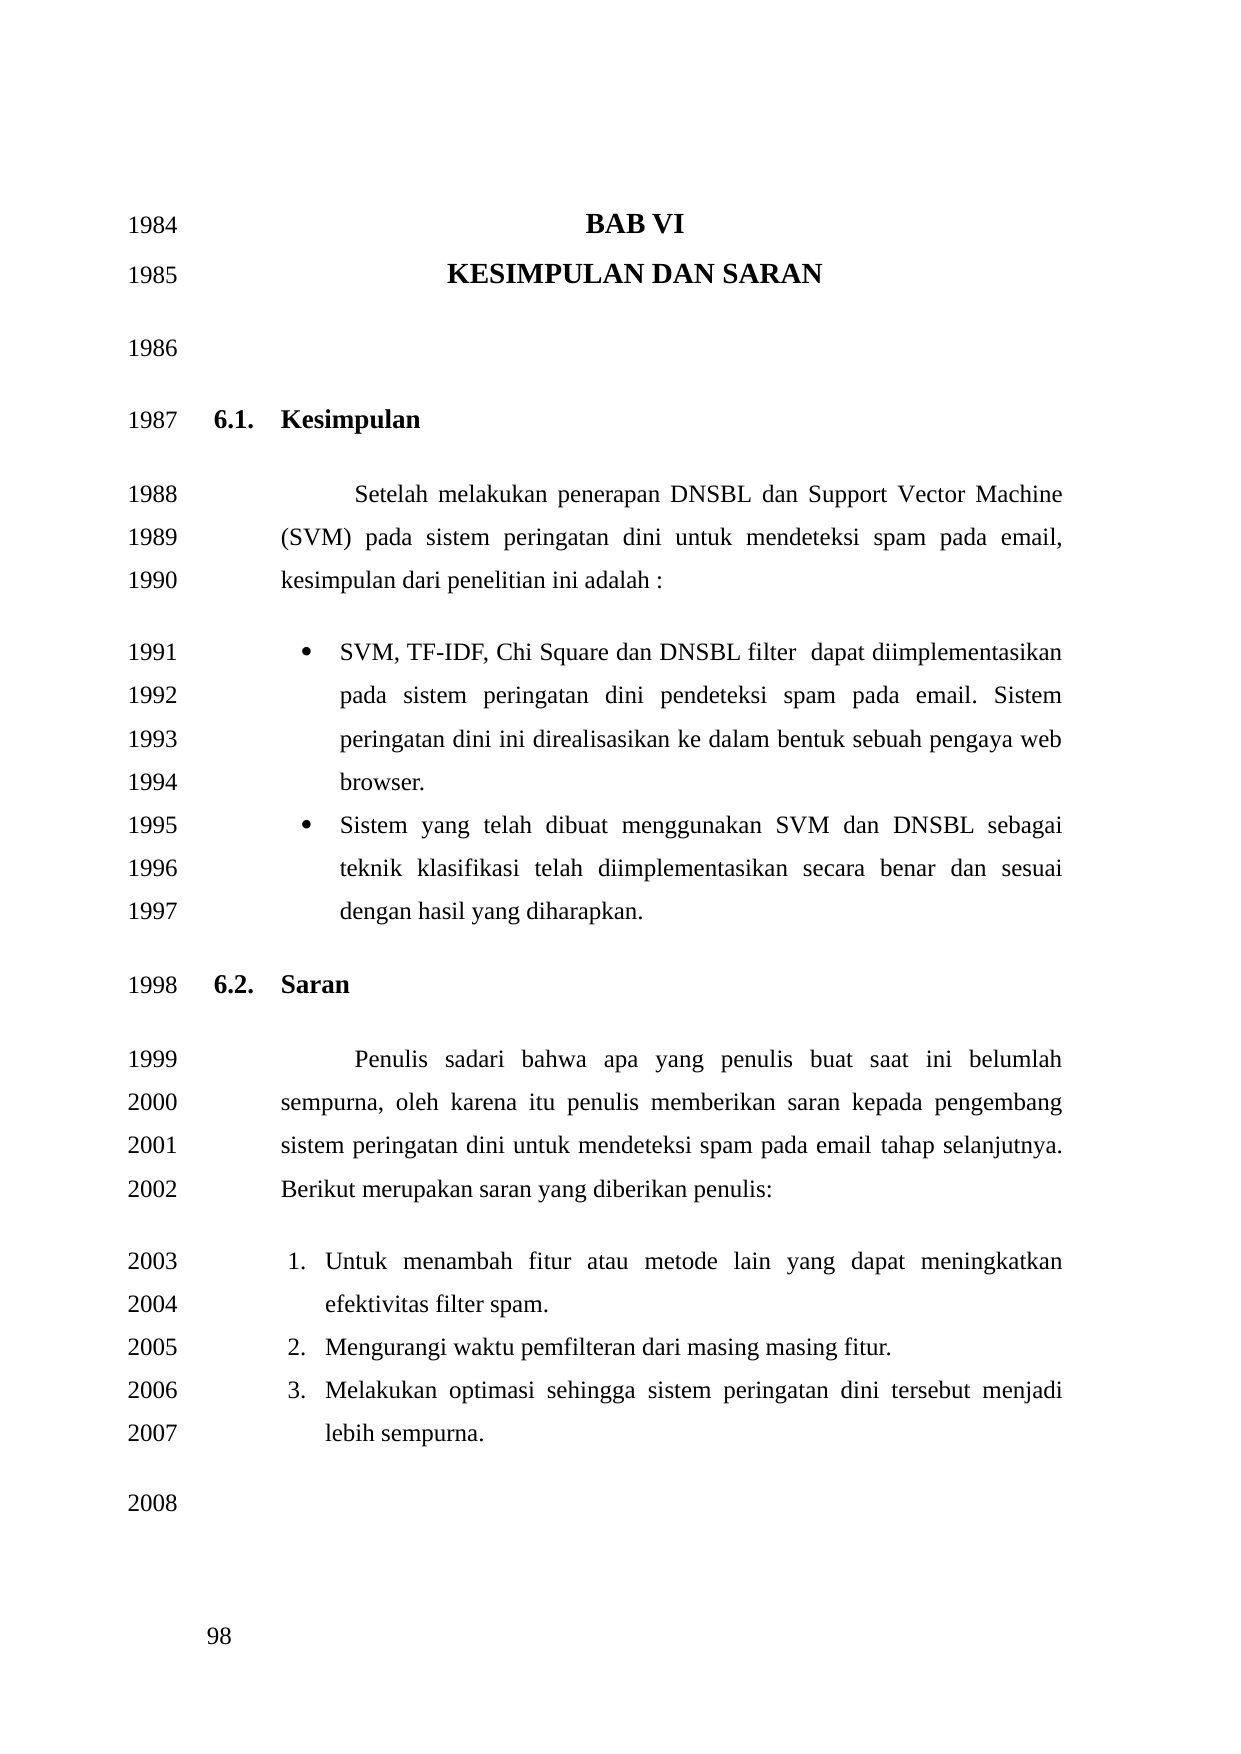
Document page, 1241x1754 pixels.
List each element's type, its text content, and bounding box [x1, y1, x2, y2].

subtitle Kesimpulan [213, 403, 1063, 434]
list Untuk menambah fitur atau metode lain yang dapat meningkatkan efektivitas filter spam. [287, 1246, 1063, 1318]
subtitle Saran [213, 968, 1063, 1000]
subtitle BAB VI KESIMPULAN DAN SARAN [207, 206, 1063, 290]
list Mengurangi waktu pemfilteran dari masing masing fitur. [287, 1332, 1063, 1361]
text Setelah melakukan penerapan DNSBL dan Support Vector Machine (SVM) pada sistem peringatan dini untuk mendeteksi spam pada email, kesimpulan dari penelitian ini adalah : [281, 479, 1063, 594]
text Penulis sadari bahwa apa yang penulis buat saat ini belumlah sempurna, oleh karena itu penulis memberikan saran kepada pengembang sistem peringatan dini untuk mendeteksi spam pada email tahap selanjutnya. Berikut merupakan saran yang diberikan penulis: [281, 1044, 1063, 1202]
list Melakukan optimasi sehingga sistem peringatan dini tersebut menjadi lebih sempurna. [287, 1375, 1063, 1447]
list Sistem yang telah dibuat menggunakan SVM dan DNSBL sebagai teknik klasifikasi telah diimplementasikan secara benar dan sesuai dengan hasil yang diharapkan. [302, 810, 1063, 925]
list SVM, TF-IDF, Chi Square dan DNSBL filter dapat diimplementasikan pada sistem peringatan dini pendeteksi spam pada email. Sistem peringatan dini ini direalisasikan ke dalam bentuk sebuah pengaya web browser. [302, 637, 1063, 796]
